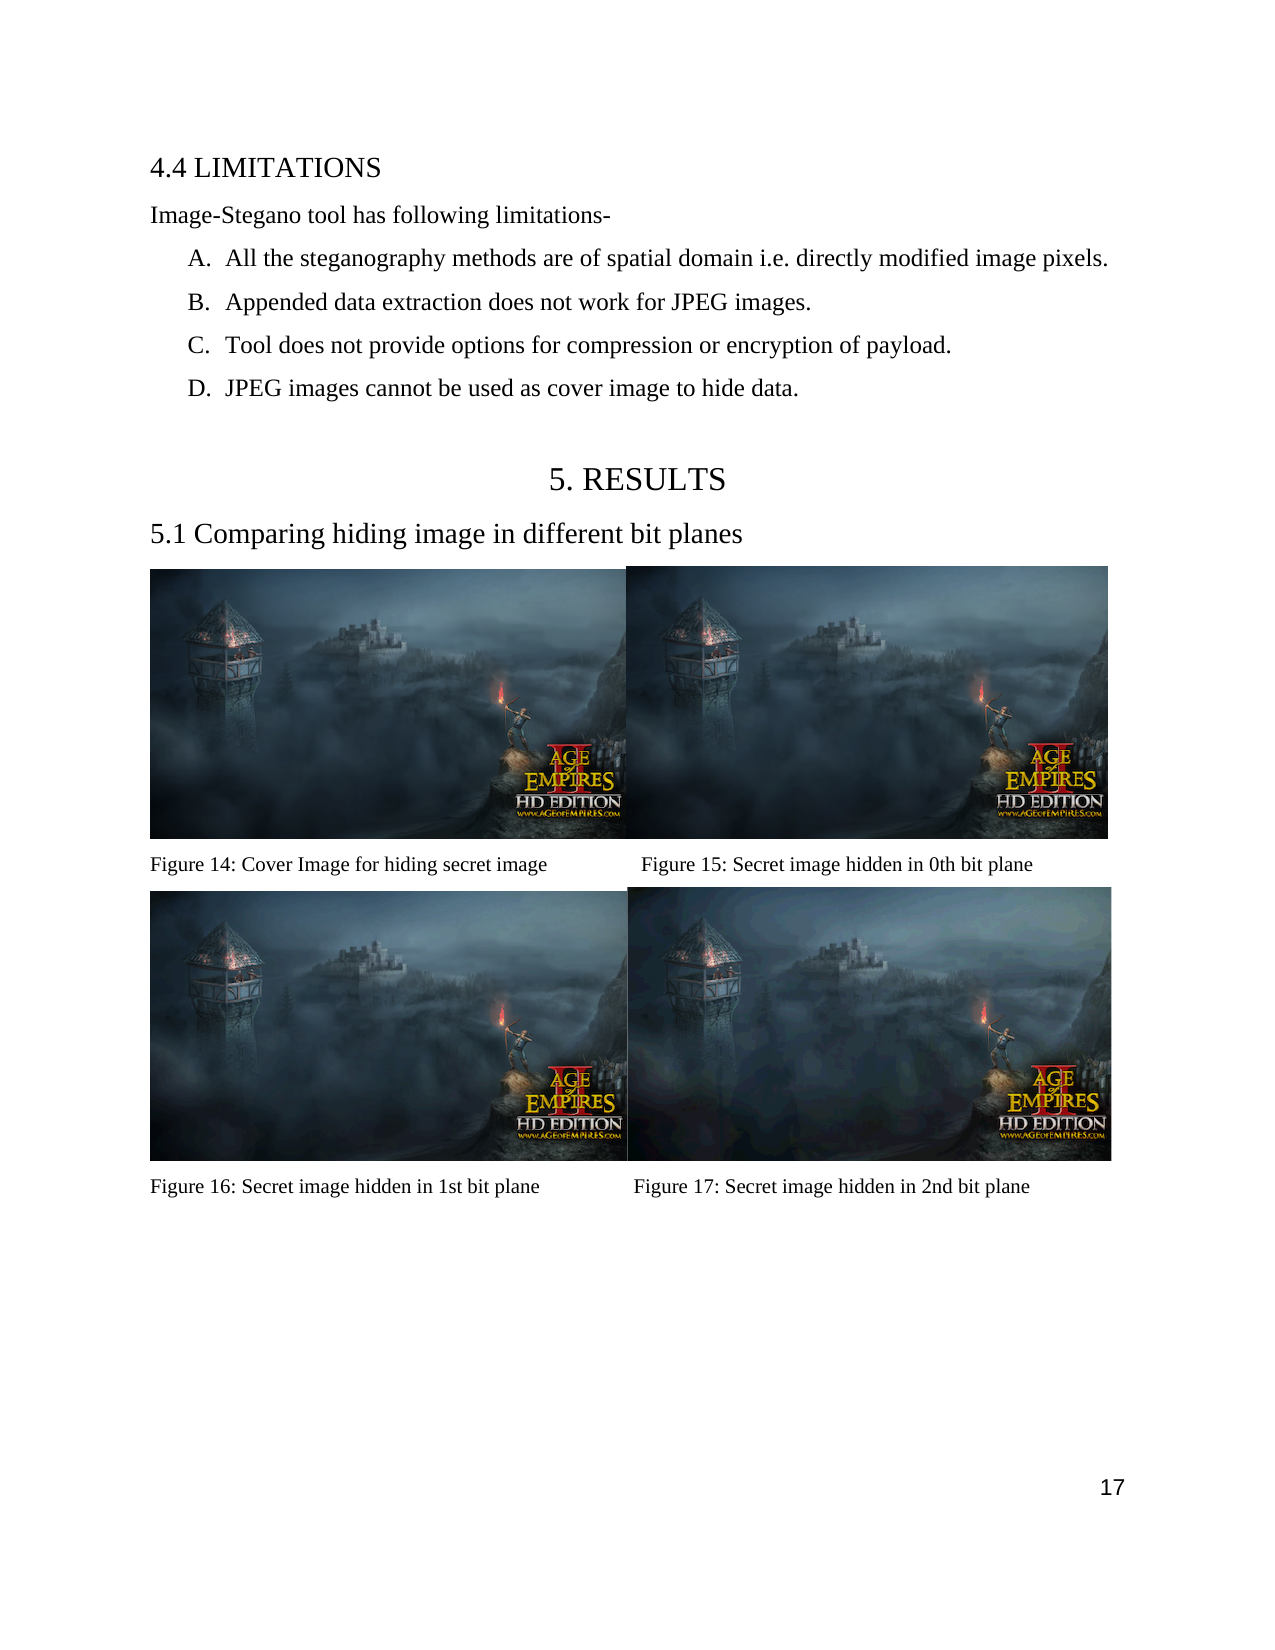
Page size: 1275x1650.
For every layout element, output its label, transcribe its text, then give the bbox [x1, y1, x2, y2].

text Figure 14: Cover Image for hiding secret image Figure 15: Secret image hidden in 0th bit plane [150, 852, 1125, 876]
text Image-Stegano tool has following limitations- [150, 200, 1125, 229]
picture [150, 566, 1108, 839]
text 5.1 Comparing hiding image in different bit planes [150, 517, 1125, 550]
list JPEG images cannot be used as cover image to hide data. [187, 373, 1125, 402]
list All the steganography methods are of spatial domain i.e. directly modified image pixels. [187, 243, 1125, 272]
list Tool does not provide options for compression or encryption of payload. [187, 330, 1125, 358]
picture [150, 887, 1112, 1161]
list Appended data extraction does not work for JPEG images. [187, 287, 1125, 315]
text 5. RESULTS [150, 459, 1125, 497]
text Figure 16: Secret image hidden in 1st bit plane Figure 17: Secret image hidden in 2nd bit plane [150, 1174, 1125, 1198]
text 4.4 LIMITATIONS [150, 150, 1125, 183]
